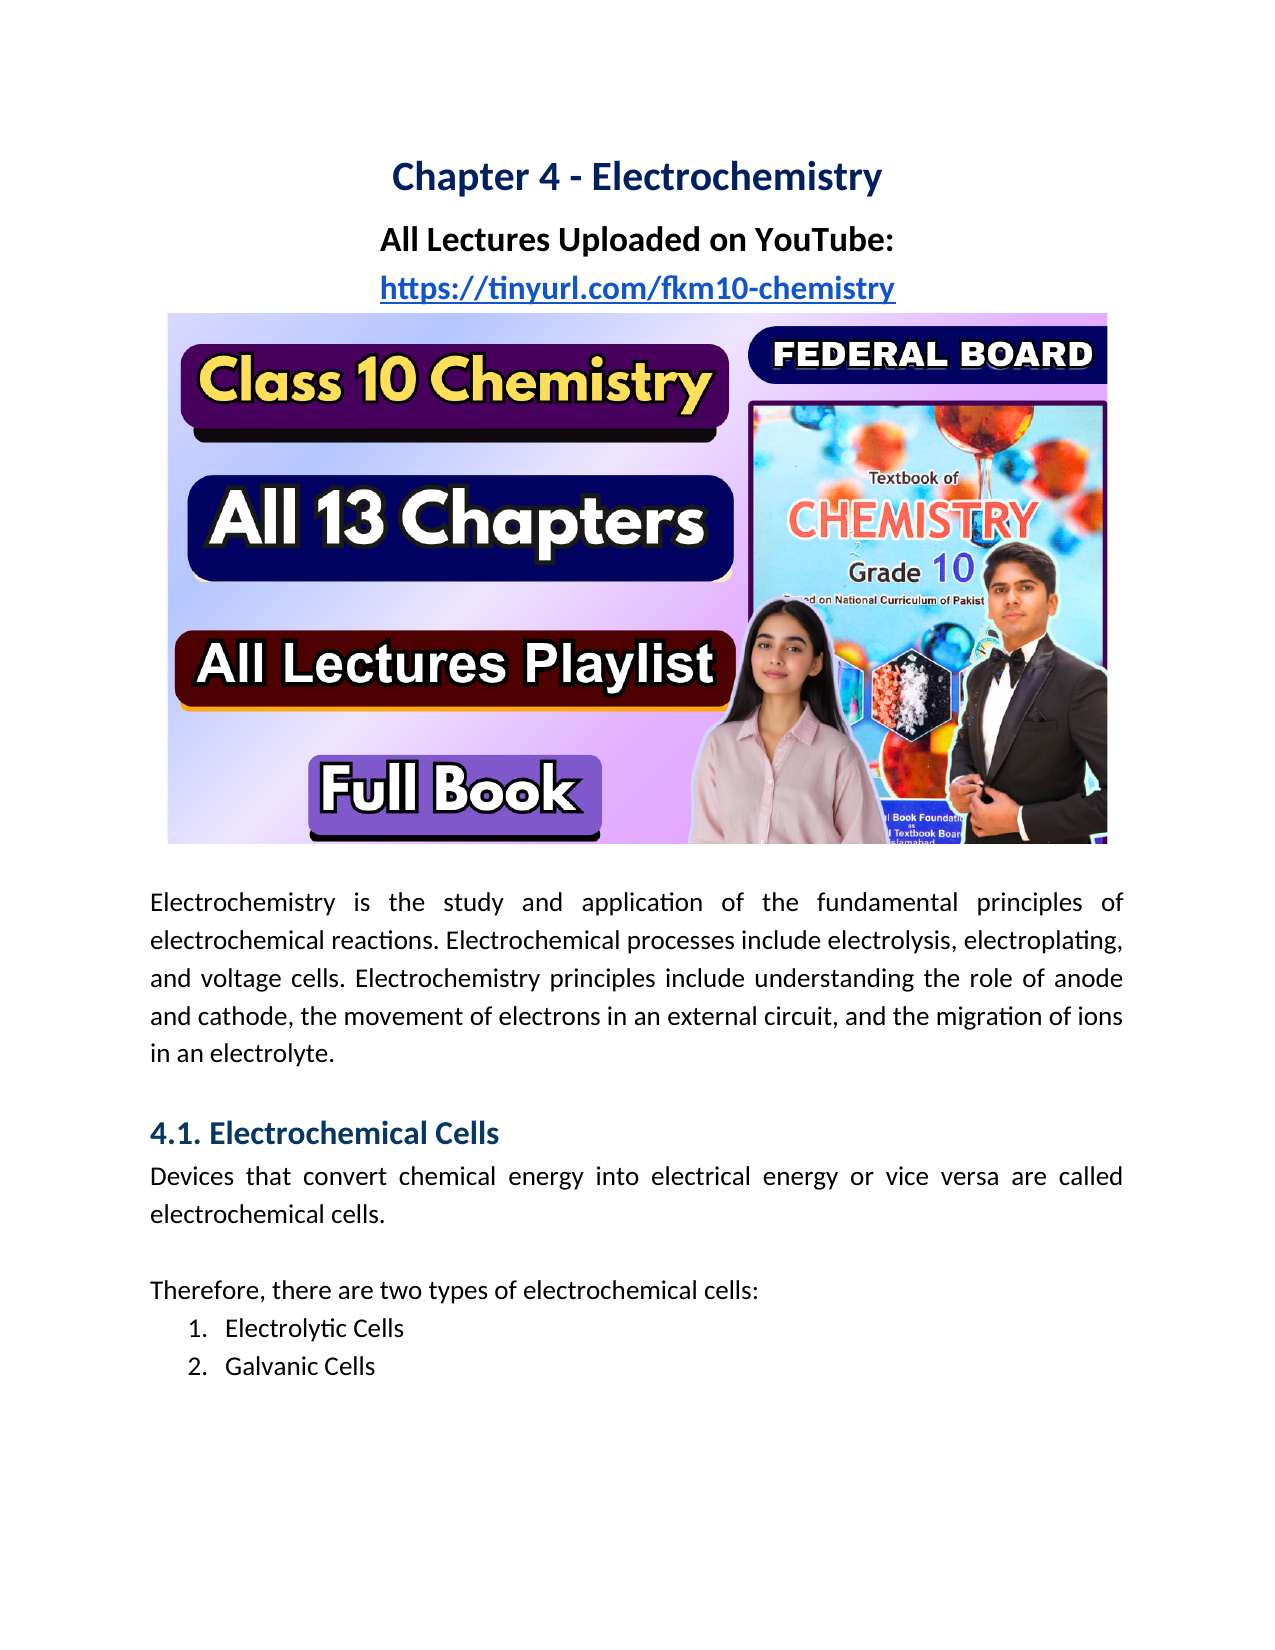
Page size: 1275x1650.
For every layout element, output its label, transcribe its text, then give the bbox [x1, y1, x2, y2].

list Electrolytic Cells [187, 1311, 1125, 1344]
text https://tinyurl.com/fkm10-chemistry [150, 267, 1125, 308]
text Electrochemistry is the study and application of the fundamental principles of electrochemical reactions. Electrochemical processes include electrolysis, electroplating, and voltage cells. Electrochemistry principles include understanding the role of anode and cathode, the movement of electrons in an external circuit, and the migration of ions in an electrolyte. [150, 885, 1125, 1069]
picture [167, 313, 1108, 844]
text Devices that convert chemical energy into electrical energy or vice versa are called electrochemical cells. [150, 1159, 1125, 1230]
text All Lectures Uploaded on YouTube: [150, 217, 1125, 261]
list Galvanic Cells [187, 1349, 1125, 1382]
text Chapter 4 - Electrochemistry [150, 150, 1125, 201]
text 4.1. Electrochemical Cells [150, 1112, 1125, 1153]
text Therefore, there are two types of electrochemical cells: [150, 1273, 1125, 1306]
